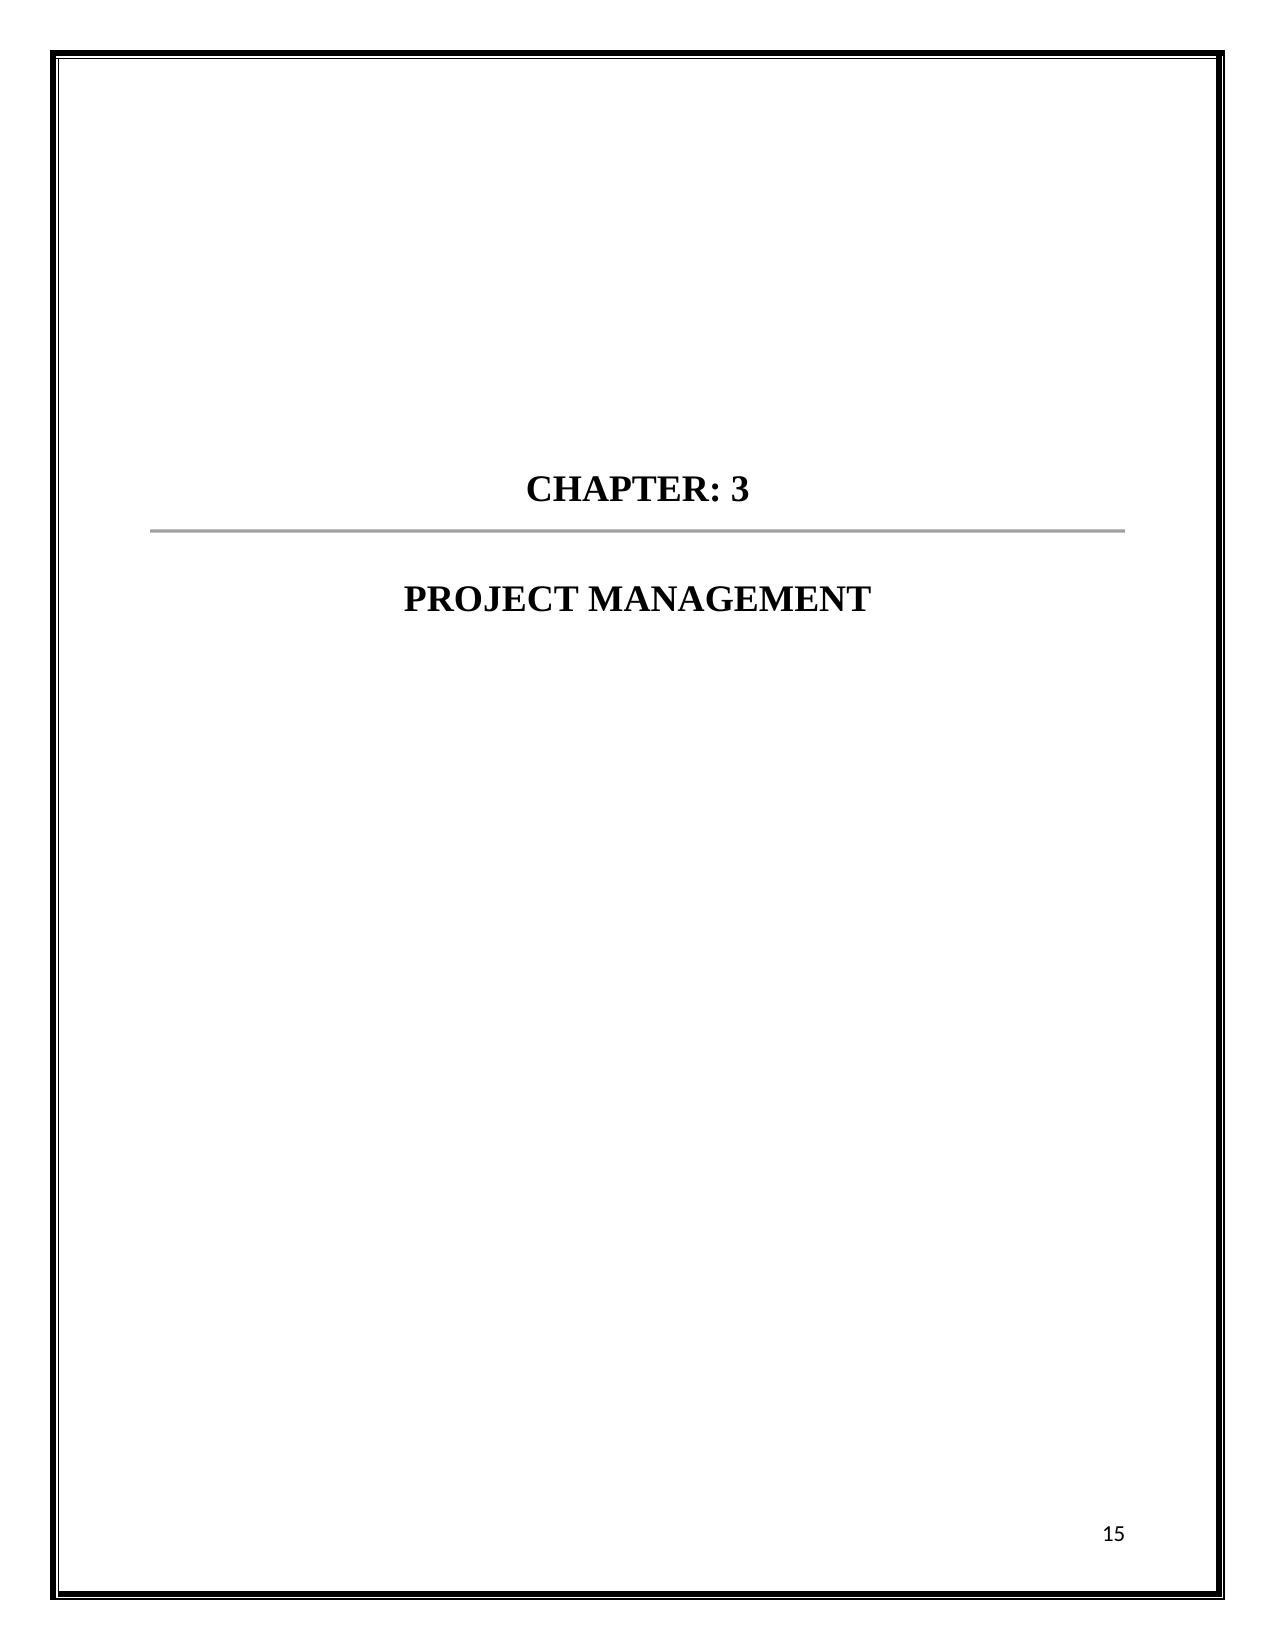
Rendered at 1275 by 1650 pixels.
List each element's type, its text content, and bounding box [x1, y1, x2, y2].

text PROJECT MANAGEMENT [150, 576, 1125, 619]
text CHAPTER: 3 [150, 466, 1125, 509]
